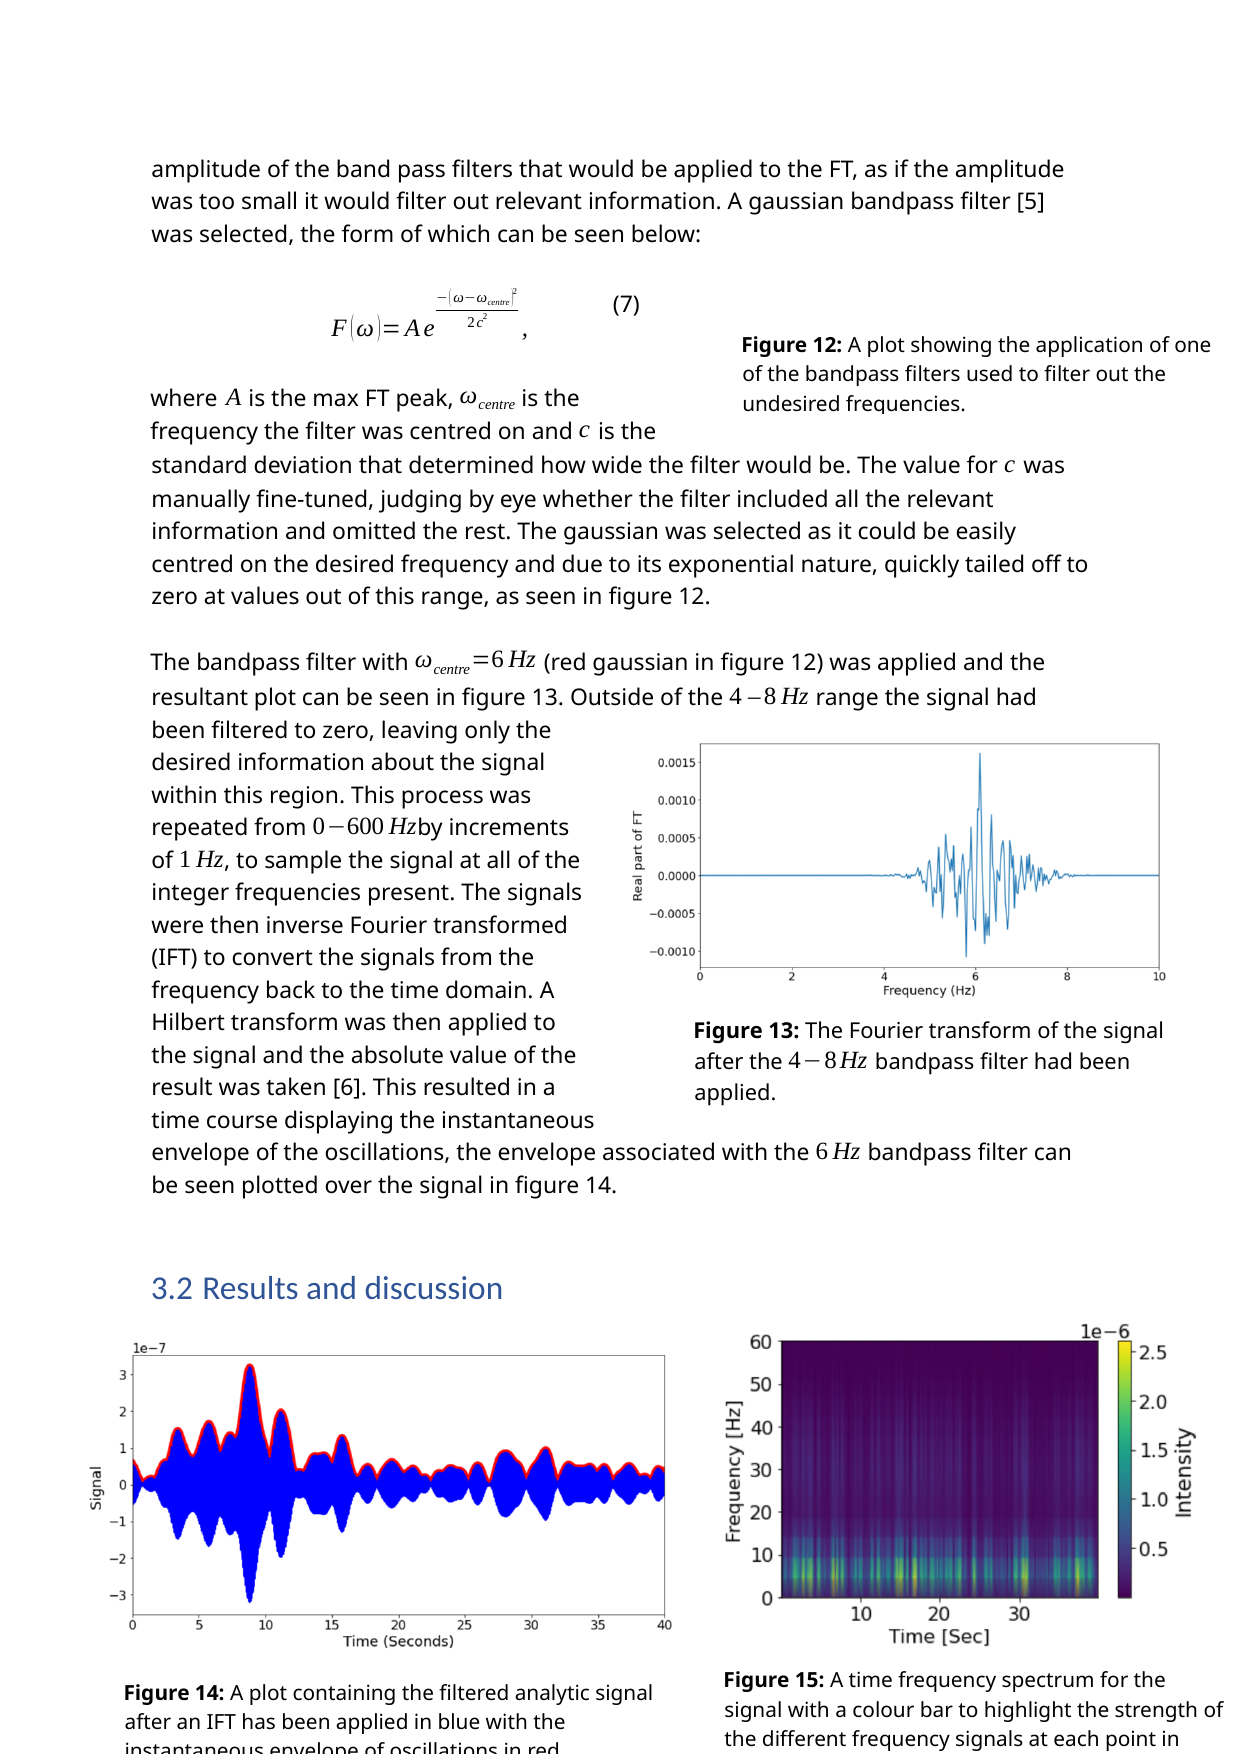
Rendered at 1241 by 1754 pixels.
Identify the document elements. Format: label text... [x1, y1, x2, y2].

text where is the max FT peak, is the [150, 382, 1090, 413]
picture [83, 1334, 688, 1658]
text frequency the filter was centred on and is the standard deviation that determined how wide the filter would be. The value for was manually fine-tuned, judging by eye whether the filter included all the relevant information and omitted the rest. The gaussian was selected as it could be easily centred on the desired frequency and due to its exponential nature, quickly tailed off to zero at values out of this range, as seen in figure 12. [150, 414, 1090, 611]
text The bandpass filter with (red gaussian in figure 12) was applied and the resultant plot can be seen in figure 13. Outside of the range the signal had been filtered to zero, leaving only the desired information about the signal within this region. This process was repeated from by increments of , to sample the signal at all of the integer frequencies present. The signals were then inverse Fourier transformed (IFT) to convert the signals from the frequency back to the time domain. A Hilbert transform was then applied to the signal and the absolute value of the result was taken [6]. This resulted in a time course displaying the instantaneous envelope of the oscillations, the envelope associated with the bandpass filter can be seen plotted over the signal in figure 14. [150, 646, 1090, 1200]
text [150, 153, 1090, 249]
picture [614, 730, 1221, 1007]
picture [701, 1316, 1209, 1657]
subtitle 3.2 Results and discussion [151, 1267, 1090, 1308]
